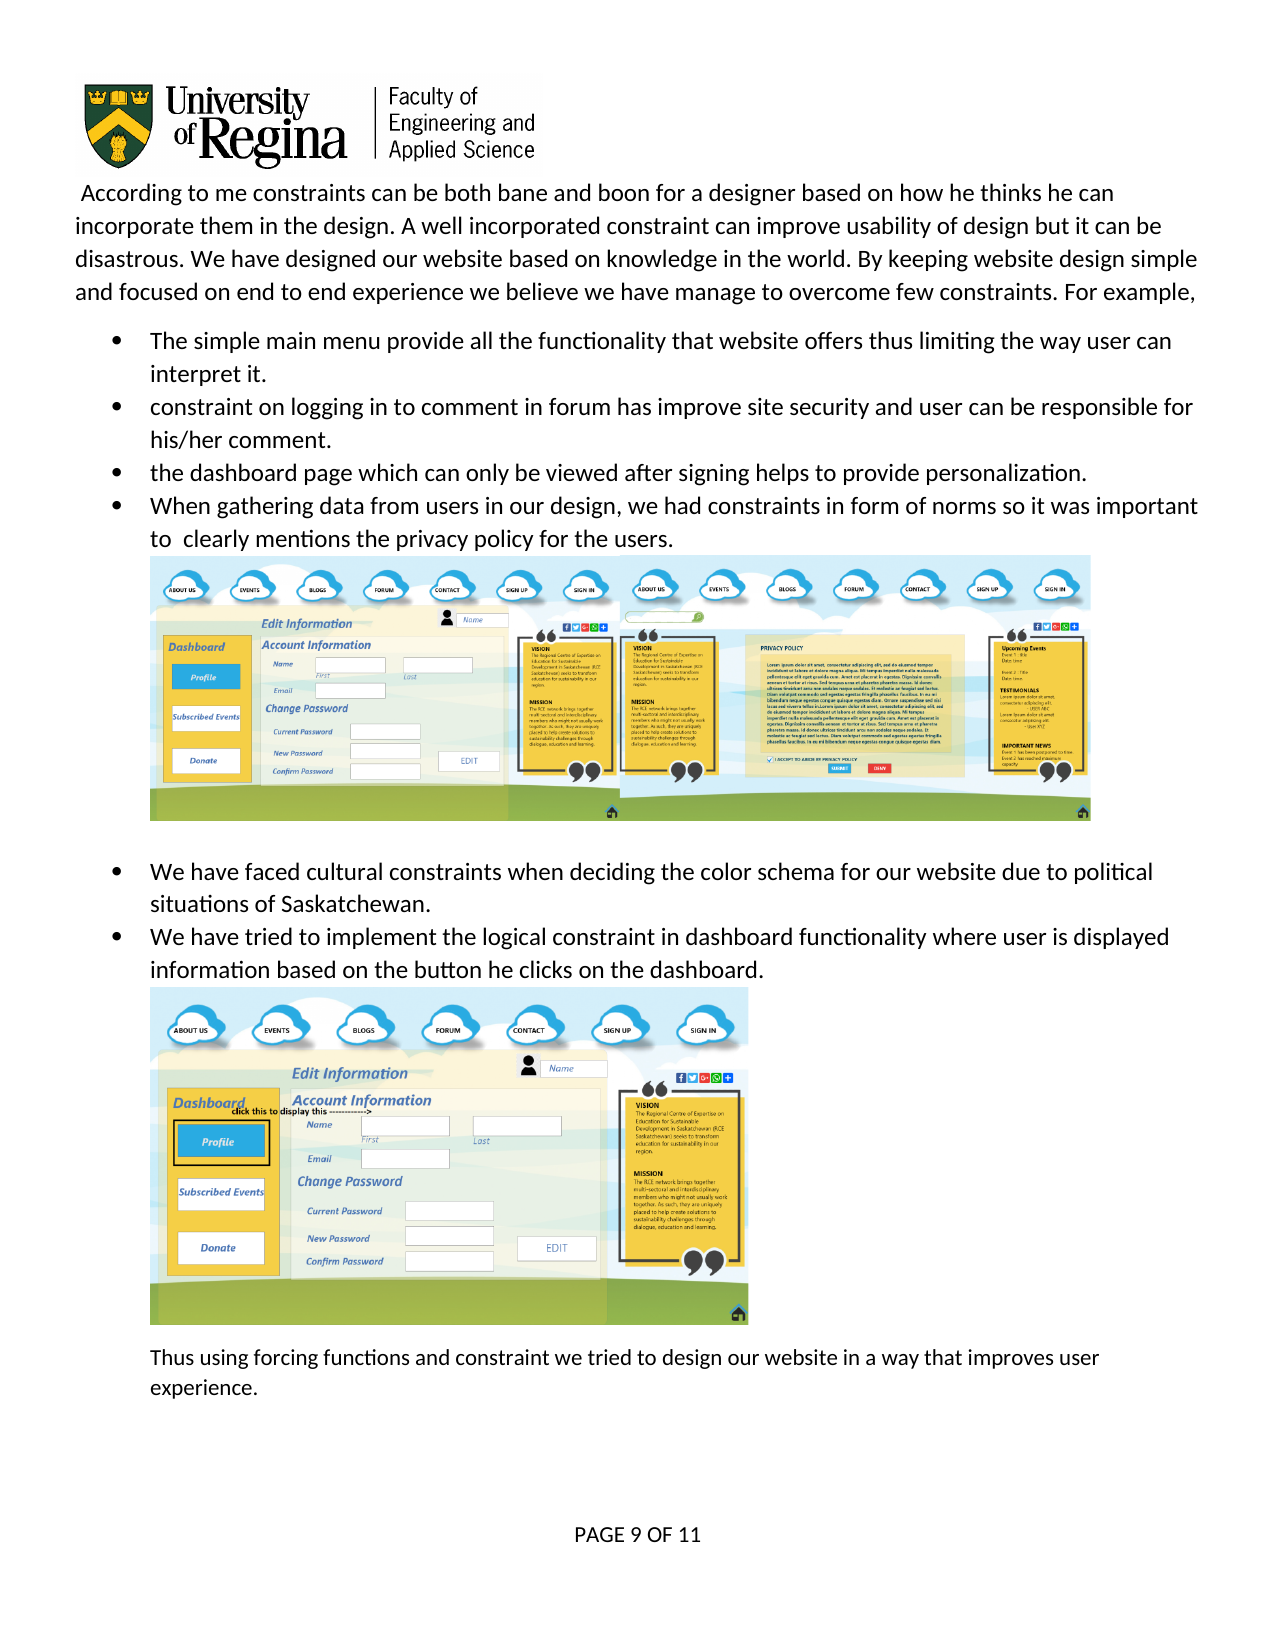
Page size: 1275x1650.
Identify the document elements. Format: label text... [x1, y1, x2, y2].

text Thus using forcing functions and constraint we tried to design our website in a way that improves user experience. [150, 1343, 1200, 1401]
list The simple main menu provide all the functionality that website offers thus limiting the way user can interpret it. [112, 325, 1200, 389]
picture [150, 987, 749, 1325]
list We have tried to implement the logical constraint in dashboard functionality where user is displayed information based on the button he clicks on the dashboard. [112, 922, 1200, 985]
list When gathering data from users in our design, we had constraints in form of norms so it was important to clearly mentions the privacy policy for the users. [112, 490, 1200, 553]
list We have faced cultural constraints when deciding the color schema for our website due to political situations of Saskatchewan. [112, 856, 1200, 919]
picture [150, 555, 1091, 821]
list the dashboard page which can only be viewed after signing helps to provide personalization. [112, 457, 1200, 487]
list constraint on logging in to comment in forum has improve site security and user can be responsible for his/her comment. [112, 391, 1200, 454]
picture [75, 73, 543, 177]
text According to me constraints can be both bane and boon for a designer based on how he thinks he can incorporate them in the design. A well incorporated constraint can improve usability of design but it can be disastrous. We have designed our website based on knowledge in the world. By keeping website design simple and focused on end to end experience we believe we have manage to overcome few constraints. For example, [75, 177, 1200, 306]
